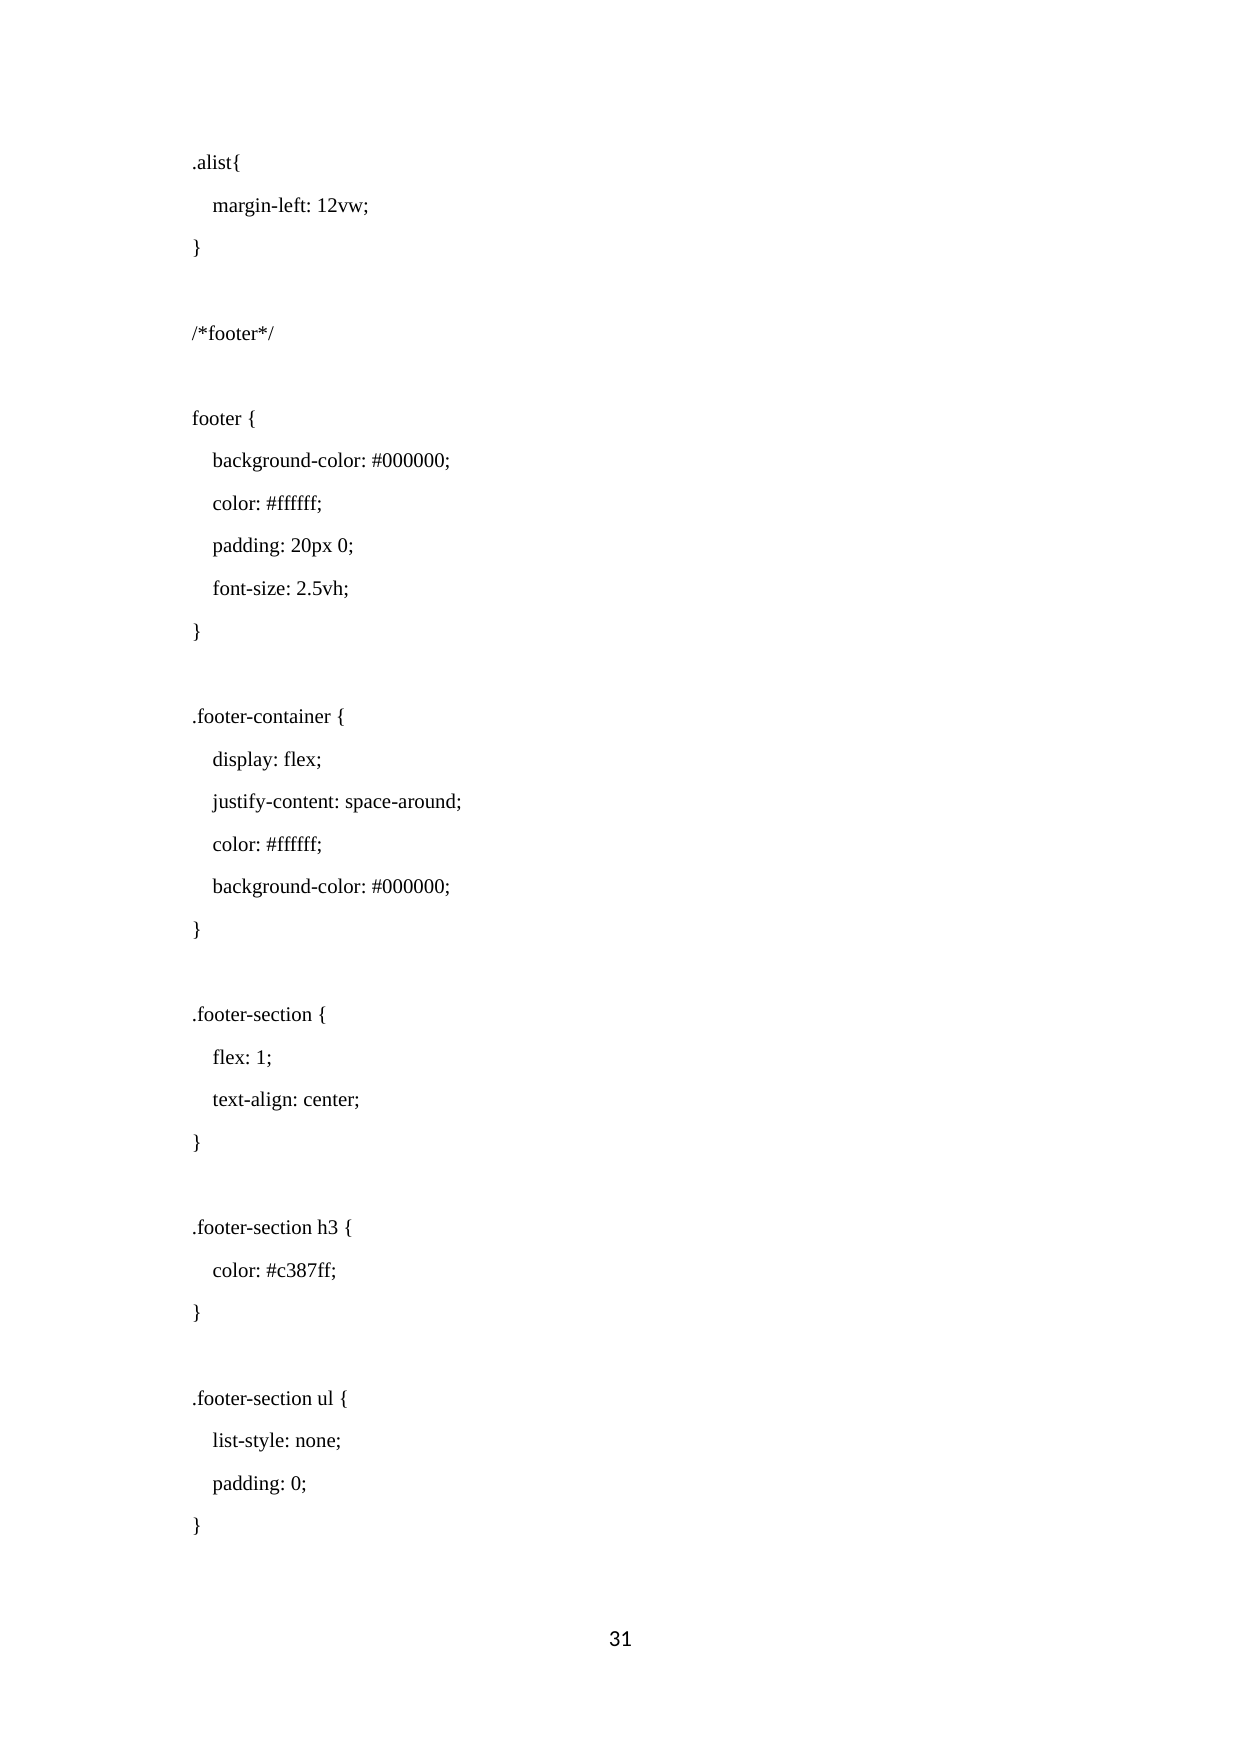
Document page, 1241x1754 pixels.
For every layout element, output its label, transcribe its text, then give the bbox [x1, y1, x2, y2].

text list-style: none; [150, 1428, 1090, 1452]
text color: #c387ff; [150, 1258, 1090, 1282]
text flex: 1; [150, 1045, 1090, 1069]
text } [150, 1130, 1090, 1154]
text display: flex; [150, 746, 1090, 771]
text } [150, 1300, 1090, 1324]
text color: #ffffff; [150, 491, 1090, 515]
text } [150, 917, 1090, 941]
text color: #ffffff; [150, 832, 1090, 856]
text background-color: #000000; [150, 448, 1090, 472]
text margin-left: 12vw; [150, 193, 1090, 217]
text } [150, 619, 1090, 643]
text /*footer*/ [150, 320, 1090, 344]
text .footer-section h3 { [150, 1215, 1090, 1239]
text padding: 0; [150, 1471, 1090, 1495]
text .footer-section ul { [150, 1386, 1090, 1409]
text justify-content: space-around; [150, 789, 1090, 813]
text .footer-container { [150, 704, 1090, 728]
text } [150, 235, 1090, 259]
text background-color: #000000; [150, 874, 1090, 898]
text font-size: 2.5vh; [150, 576, 1090, 600]
text .footer-section { [150, 1002, 1090, 1026]
text footer { [150, 406, 1090, 430]
text } [150, 1513, 1090, 1537]
text text-align: center; [150, 1087, 1090, 1111]
text .alist{ [150, 150, 1090, 174]
text padding: 20px 0; [150, 533, 1090, 557]
